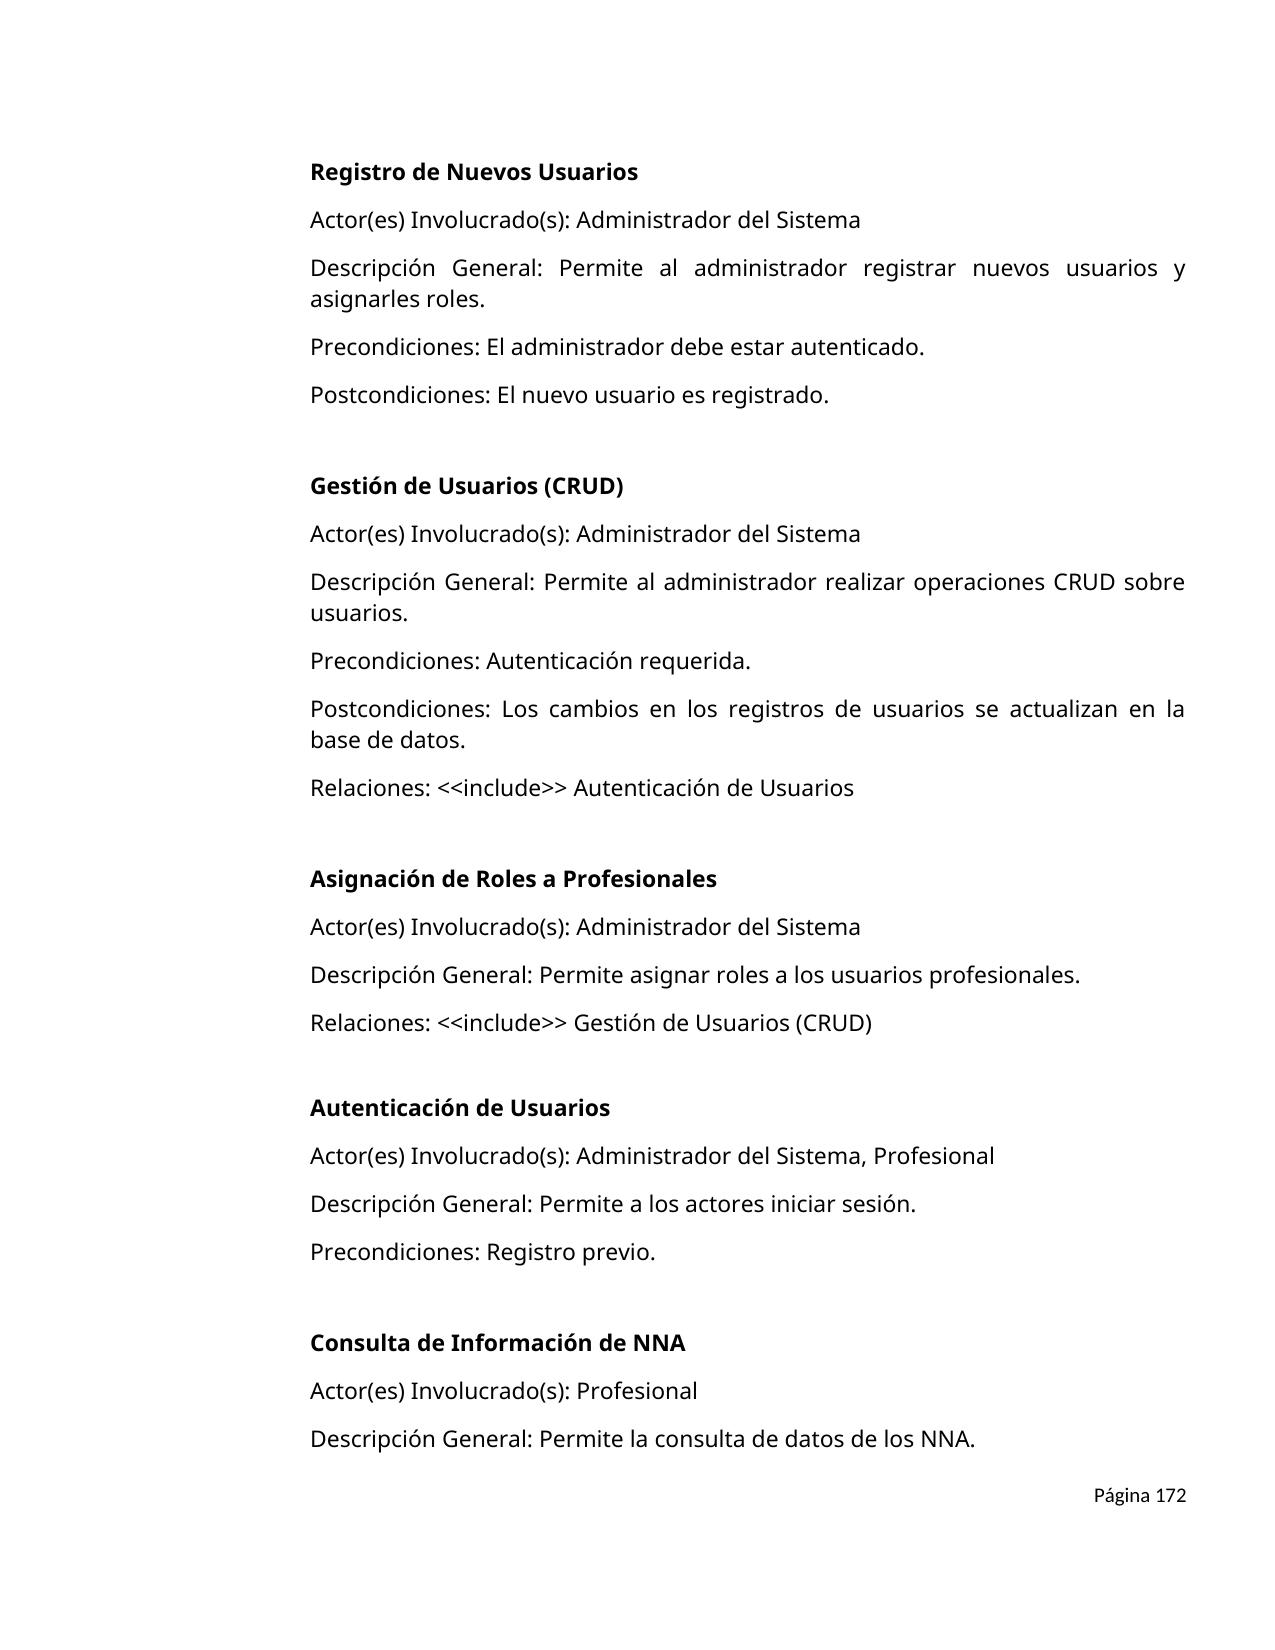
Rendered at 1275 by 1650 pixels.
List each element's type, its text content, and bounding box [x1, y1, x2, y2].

text Gestión de Usuarios (CRUD) [310, 470, 1186, 501]
text Actor(es) Involucrado(s): Administrador del Sistema, Profesional [310, 1140, 1186, 1172]
text Asignación de Roles a Profesionales [310, 863, 1186, 894]
text Descripción General: Permite al administrador registrar nuevos usuarios y asignarles roles. [310, 252, 1186, 315]
text Postcondiciones: Los cambios en los registros de usuarios se actualizan en la base de datos. [310, 693, 1186, 756]
text Actor(es) Involucrado(s): Administrador del Sistema [310, 518, 1186, 549]
text Descripción General: Permite al administrador realizar operaciones CRUD sobre usuarios. [310, 566, 1186, 628]
text Descripción General: Permite a los actores iniciar sesión. [310, 1188, 1186, 1219]
text Actor(es) Involucrado(s): Profesional [310, 1375, 1186, 1406]
text Precondiciones: El administrador debe estar autenticado. [310, 331, 1186, 363]
text Descripción General: Permite la consulta de datos de los NNA. [310, 1423, 1186, 1454]
text Relaciones: <<include>> Autenticación de Usuarios [310, 772, 1186, 803]
text Precondiciones: Registro previo. [310, 1236, 1186, 1267]
text Precondiciones: Autenticación requerida. [310, 645, 1186, 676]
text Relaciones: <<include>> Gestión de Usuarios (CRUD) [310, 1007, 1186, 1038]
text Descripción General: Permite asignar roles a los usuarios profesionales. [310, 959, 1186, 990]
text Consulta de Información de NNA [310, 1327, 1186, 1358]
text Autenticación de Usuarios [310, 1092, 1186, 1124]
text Actor(es) Involucrado(s): Administrador del Sistema [310, 911, 1186, 942]
text Actor(es) Involucrado(s): Administrador del Sistema [310, 204, 1186, 236]
text Registro de Nuevos Usuarios [310, 156, 1186, 188]
text Postcondiciones: El nuevo usuario es registrado. [310, 379, 1186, 411]
